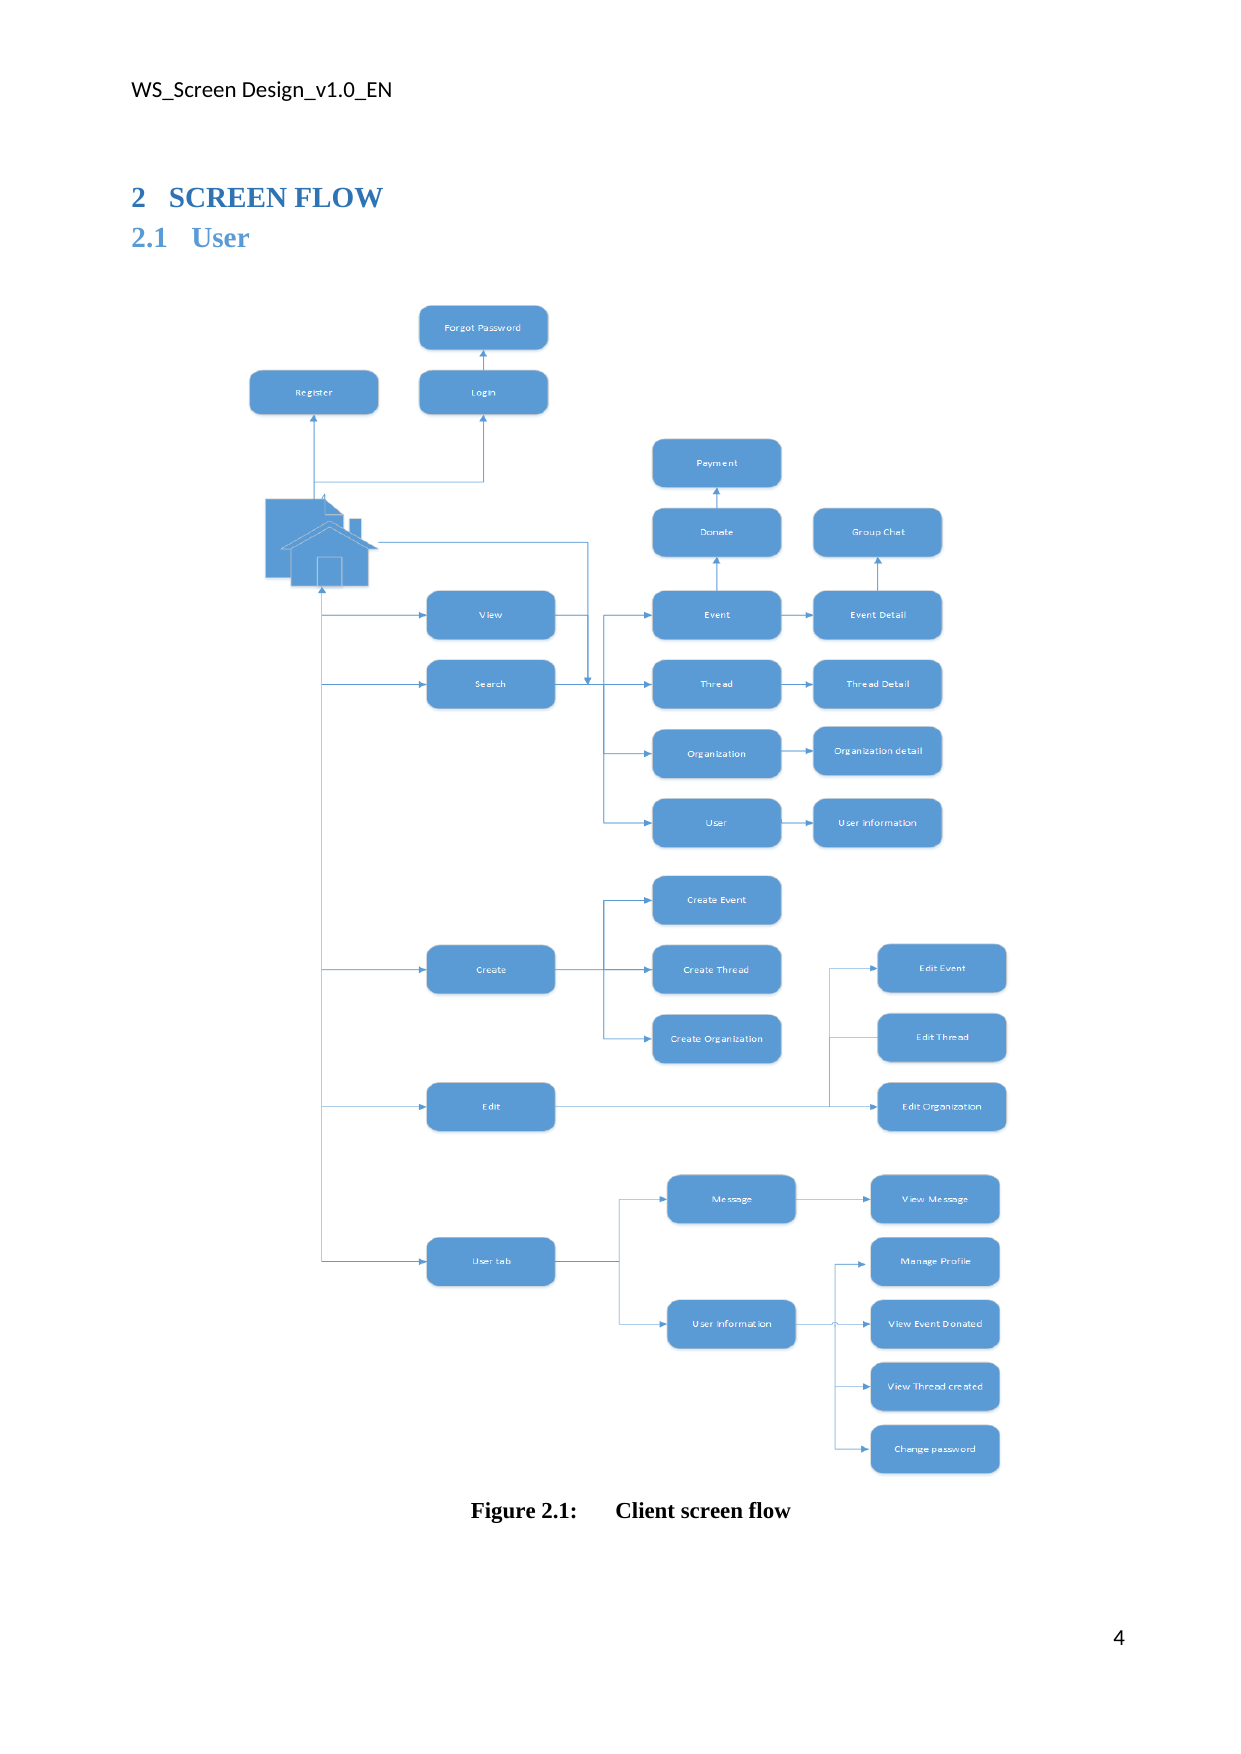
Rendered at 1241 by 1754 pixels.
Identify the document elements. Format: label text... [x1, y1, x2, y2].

subtitle User [131, 220, 1125, 254]
subtitle Screen flow [131, 180, 1125, 213]
list Client screen flow [244, 1497, 1125, 1524]
picture [245, 303, 1011, 1479]
